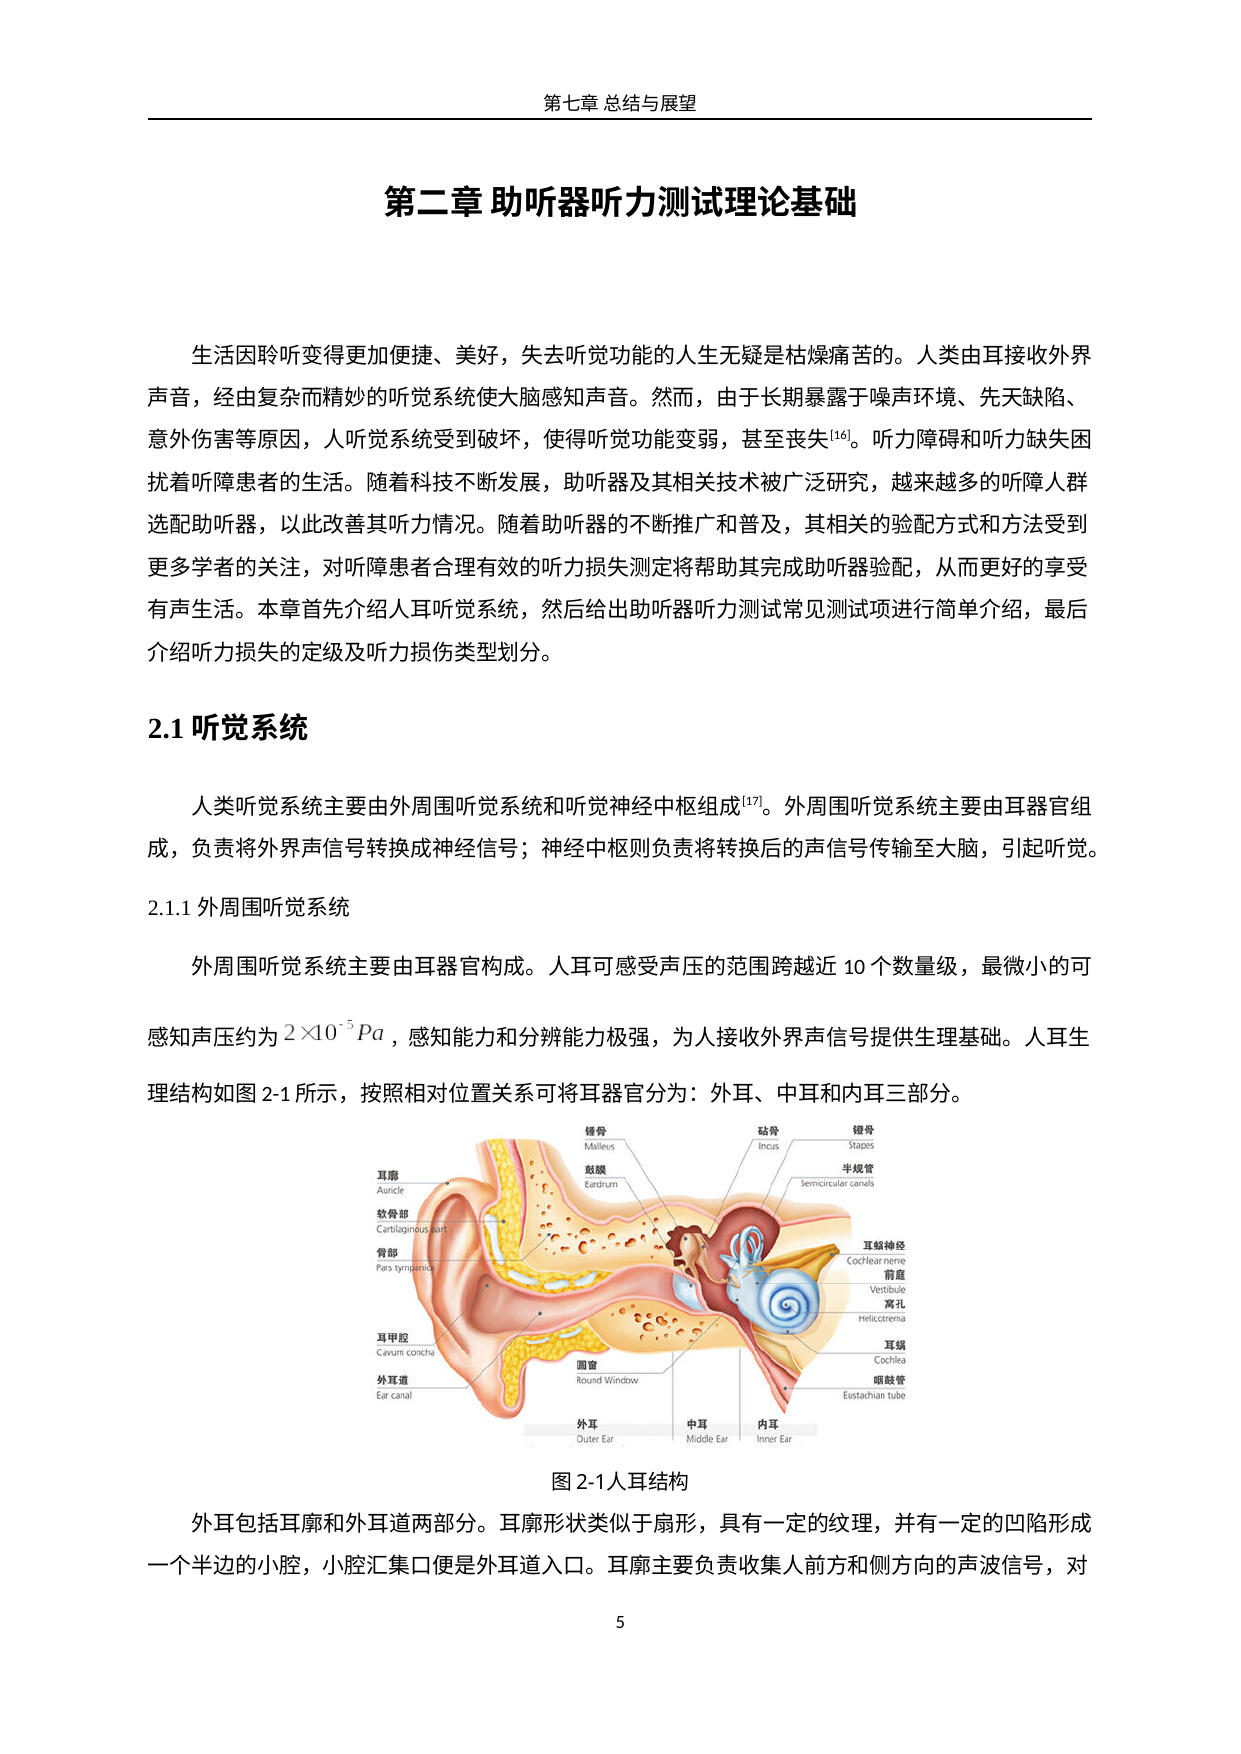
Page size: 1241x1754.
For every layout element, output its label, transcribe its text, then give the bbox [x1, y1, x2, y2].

list 听觉系统 [148, 692, 1092, 760]
subtitle 助听器听力测试理论基础 [148, 166, 1092, 234]
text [148, 1504, 1092, 1581]
text 人类听觉系统主要由外周围听觉系统和听觉神经中枢组成[17]。外周围听觉系统主要由耳器官组成，负责将外界声信号转换成神经信号；神经中枢则负责将转换后的声信号传输至大脑，引起听觉。 [148, 788, 1092, 864]
picture [369, 1116, 915, 1451]
text 生活因聆听变得更加便捷、美好，失去听觉功能的人生无疑是枯燥痛苦的。人类由耳接收外界声音，经由复杂而精妙的听觉系统使大脑感知声音。然而，由于长期暴露于噪声环境、先天缺陷、意外伤害等原因，人听觉系统受到破坏，使得听觉功能变弱，甚至丧失[16]。听力障碍和听力缺失困扰着听障患者的生活。随着科技不断发展，助听器及其相关技术被广泛研究，越来越多的听障人群选配助听器，以此改善其听力情况。随着助听器的不断推广和普及，其相关的验配方式和方法受到更多学者的关注，对听障患者合理有效的听力损失测定将帮助其完成助听器验配，从而更好的享受有声生活。本章首先介绍人耳听觉系统，然后给出助听器听力测试常见测试项进行简单介绍，最后介绍听力损失的定级及听力损伤类型划分。 [148, 337, 1092, 667]
list 外周围听觉系统 [148, 889, 1092, 923]
text 图2-1人耳结构 [148, 1463, 1092, 1497]
list 外周围听觉系统主要由耳器官构成。人耳可感受声压的范围跨越近10个数量级，最微小的可感知声压约为，感知能力和分辨能力极强，为人接收外界声信号提供生理基础。人耳生理结构如图2-1所示，按照相对位置关系可将耳器官分为：外耳、中耳和内耳三部分。 [148, 948, 1092, 1109]
